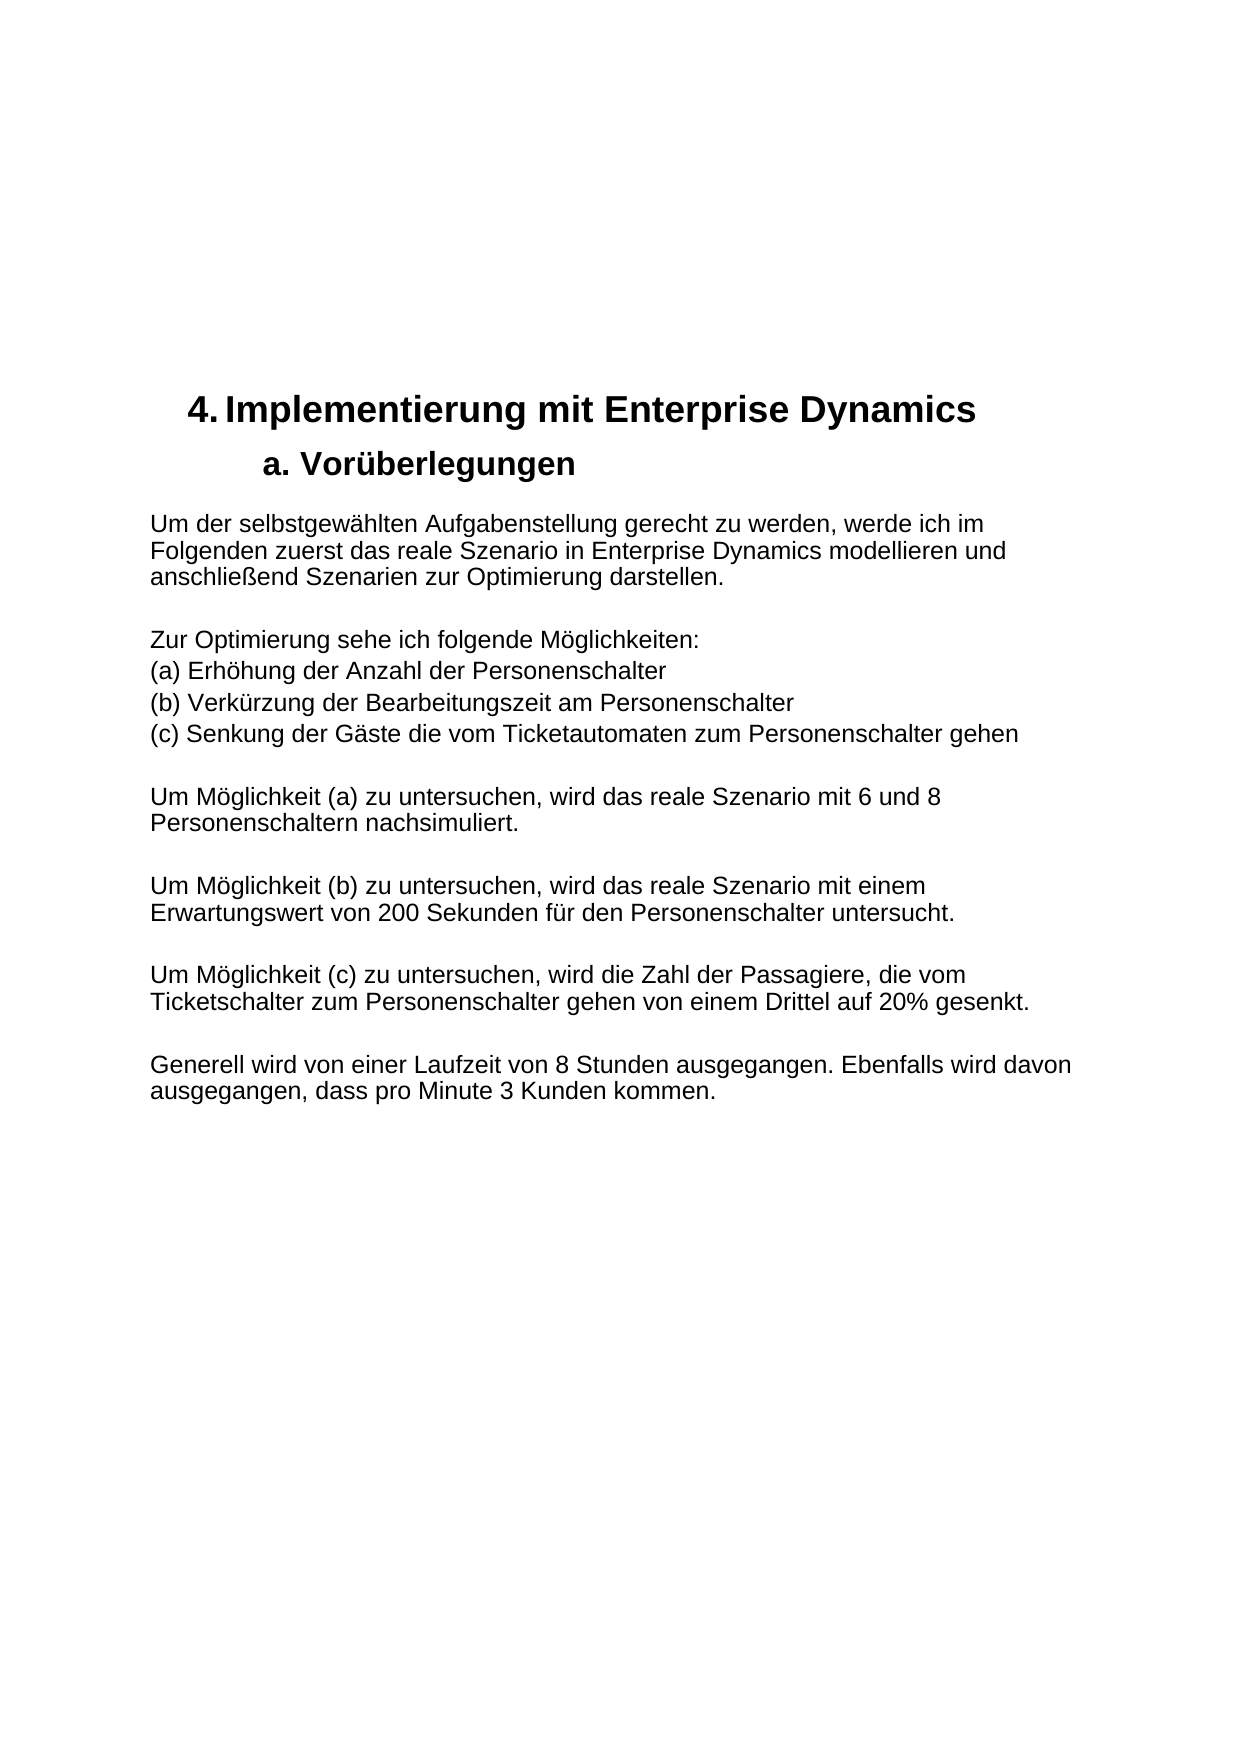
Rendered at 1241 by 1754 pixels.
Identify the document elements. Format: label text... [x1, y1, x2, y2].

list Implementierung mit Enterprise Dynamics [522, 402, 702, 428]
list Implementierung mit Enterprise Dynamics [276, 402, 519, 428]
text Um der selbstgewählten Aufgabenstellung gerecht zu werden, werde ich im Folgenden zuerst das reale Szenario in Enterprise Dynamics modellieren und anschließend Szenarien zur Optimierung darstellen. [150, 512, 1090, 591]
list Implementierung mit Enterprise Dynamics [707, 402, 834, 428]
list Implementierung mit Enterprise Dynamics [836, 402, 1090, 428]
text (a) Erhöhung der Anzahl der Personenschalter [150, 659, 1090, 685]
text (c) Senkung der Gäste die vom Ticketautomaten zum Personenschalter gehen [150, 722, 1090, 748]
text Generell wird von einer Laufzeit von 8 Stunden ausgegangen. Ebenfalls wird davon ausgegangen, dass pro Minute 3 Kunden kommen. [150, 1052, 1090, 1104]
text (b) Verkürzung der Bearbeitungszeit am Personenschalter [150, 690, 1090, 716]
text Zur Optimierung sehe ich folgende Möglichkeiten: [150, 627, 1090, 653]
text Um Möglichkeit (b) zu untersuchen, wird das reale Szenario mit einem Erwartungswert von 200 Sekunden für den Personenschalter untersucht. [150, 874, 1090, 926]
text Um Möglichkeit (a) zu untersuchen, wird das reale Szenario mit 6 und 8 Personenschaltern nachsimuliert. [150, 784, 1090, 837]
list Vorüberlegungen [262, 454, 1090, 480]
text Um Möglichkeit (c) zu untersuchen, wird die Zahl der Passagiere, die vom Ticketschalter zum Personenschalter gehen von einem Drittel auf 20% gesenkt. [150, 963, 1090, 1015]
